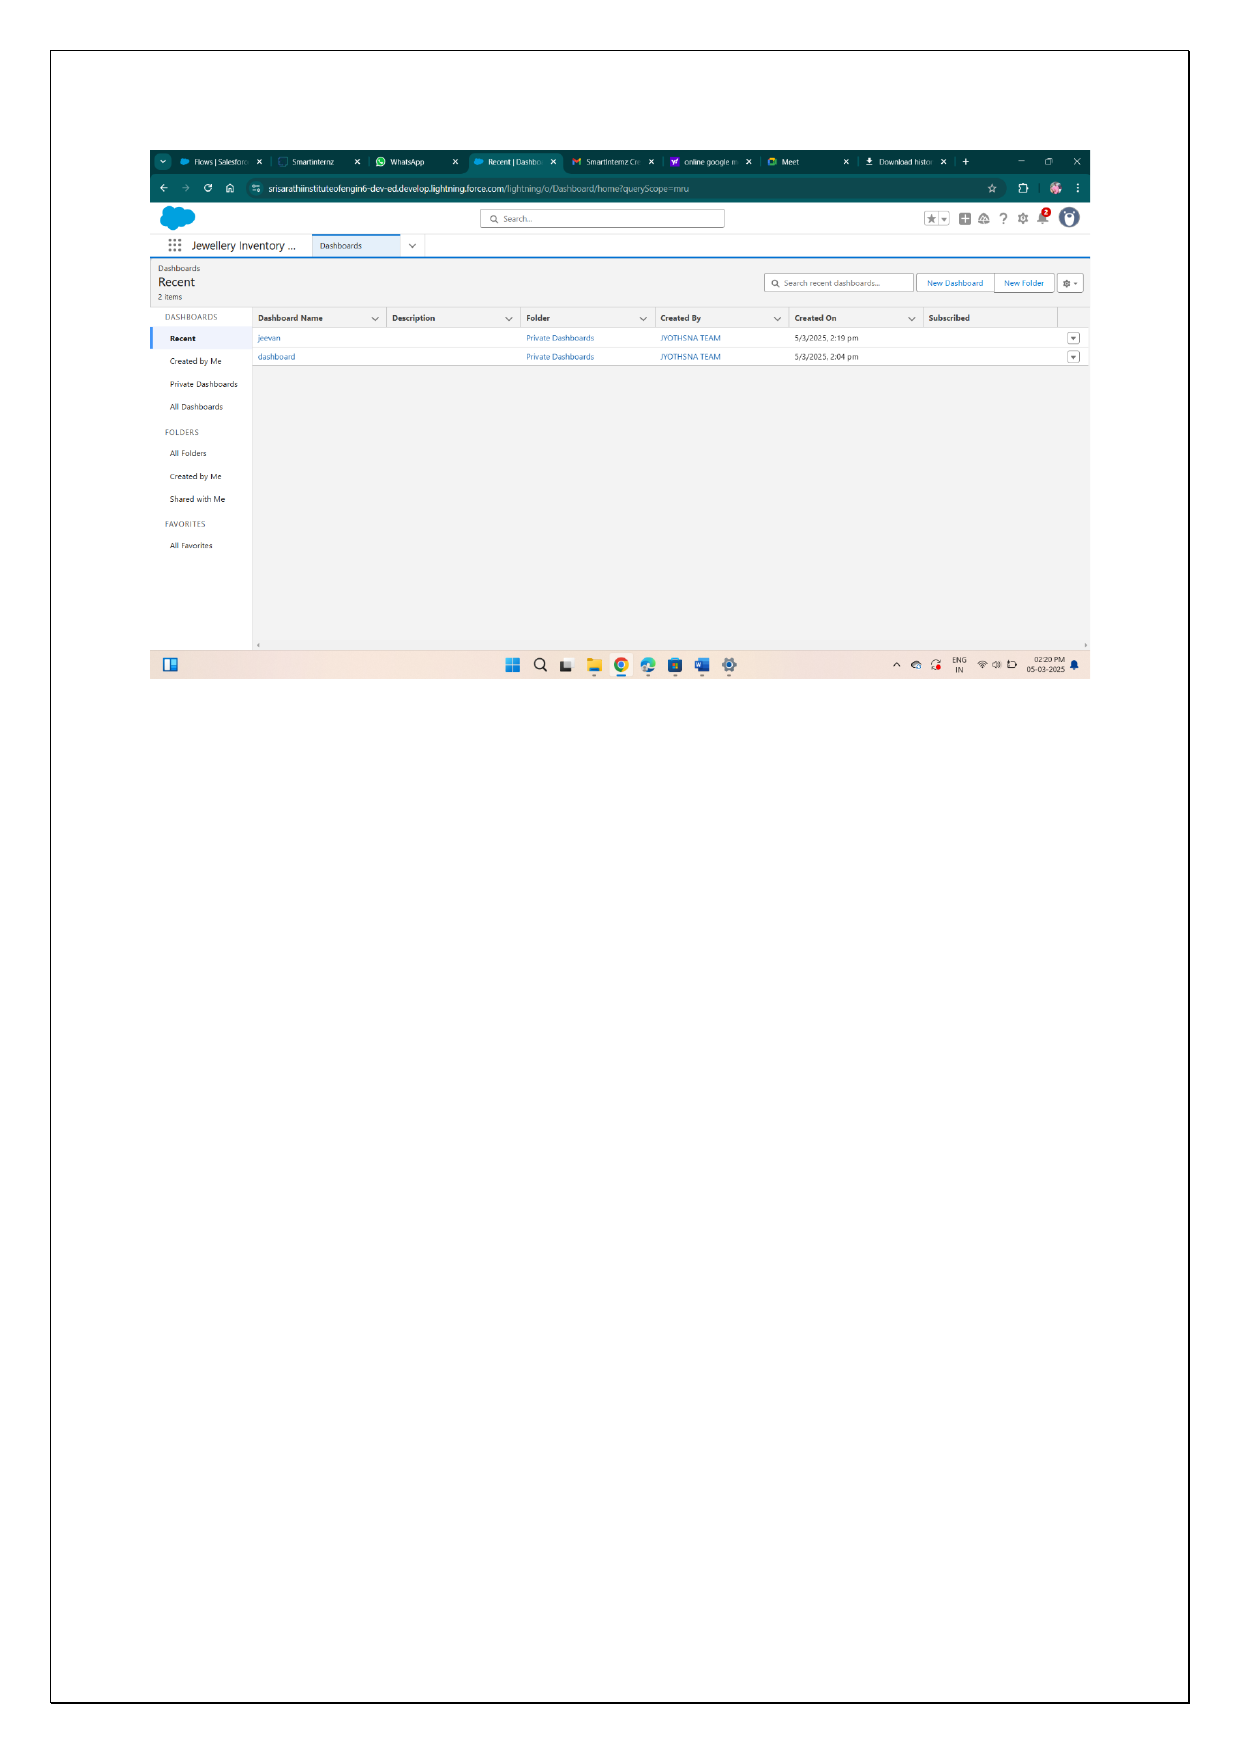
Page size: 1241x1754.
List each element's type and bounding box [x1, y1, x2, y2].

picture [150, 150, 1091, 679]
